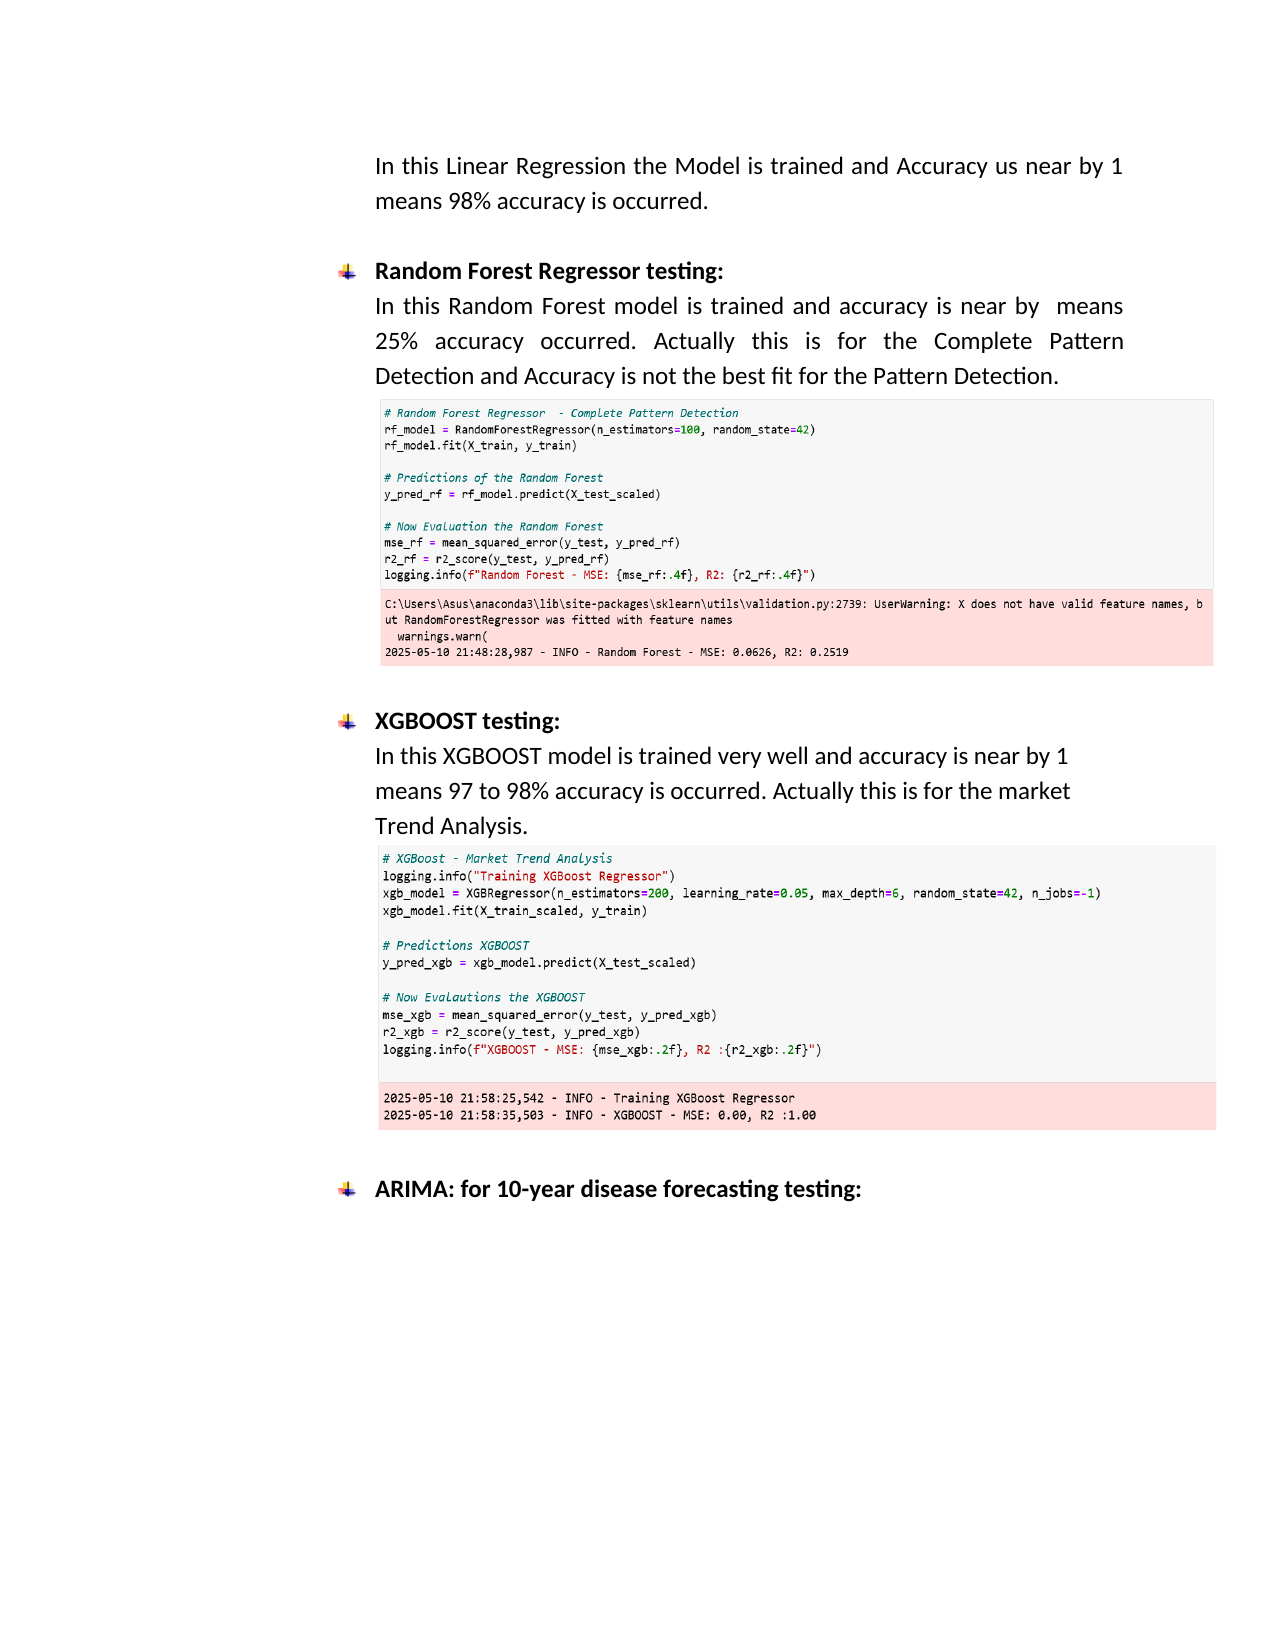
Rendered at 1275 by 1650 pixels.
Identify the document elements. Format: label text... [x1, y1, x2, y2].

picture [375, 845, 1217, 1134]
picture [375, 395, 1219, 666]
list In this Random Forest model is trained and accuracy is near by means 25% accuracy occurred. Actually this is for the Complete Pattern Detection and Accuracy is not the best fit for the Pattern Detection. [375, 290, 1125, 391]
list XGBOOST testing: [337, 705, 1125, 736]
list In this Linear Regression the Model is trained and Accuracy us near by 1 means 98% accuracy is occurred. [375, 150, 1125, 216]
picture [338, 712, 356, 730]
list In this XGBOOST model is trained very well and accuracy is near by 1 means 97 to 98% accuracy is occurred. Actually this is for the market Trend Analysis. [375, 740, 1125, 841]
picture [338, 262, 356, 280]
picture [338, 1180, 356, 1197]
list Random Forest Regressor testing: [337, 255, 1125, 286]
list ARIMA: for 10-year disease forecasting testing: [337, 1173, 1125, 1203]
